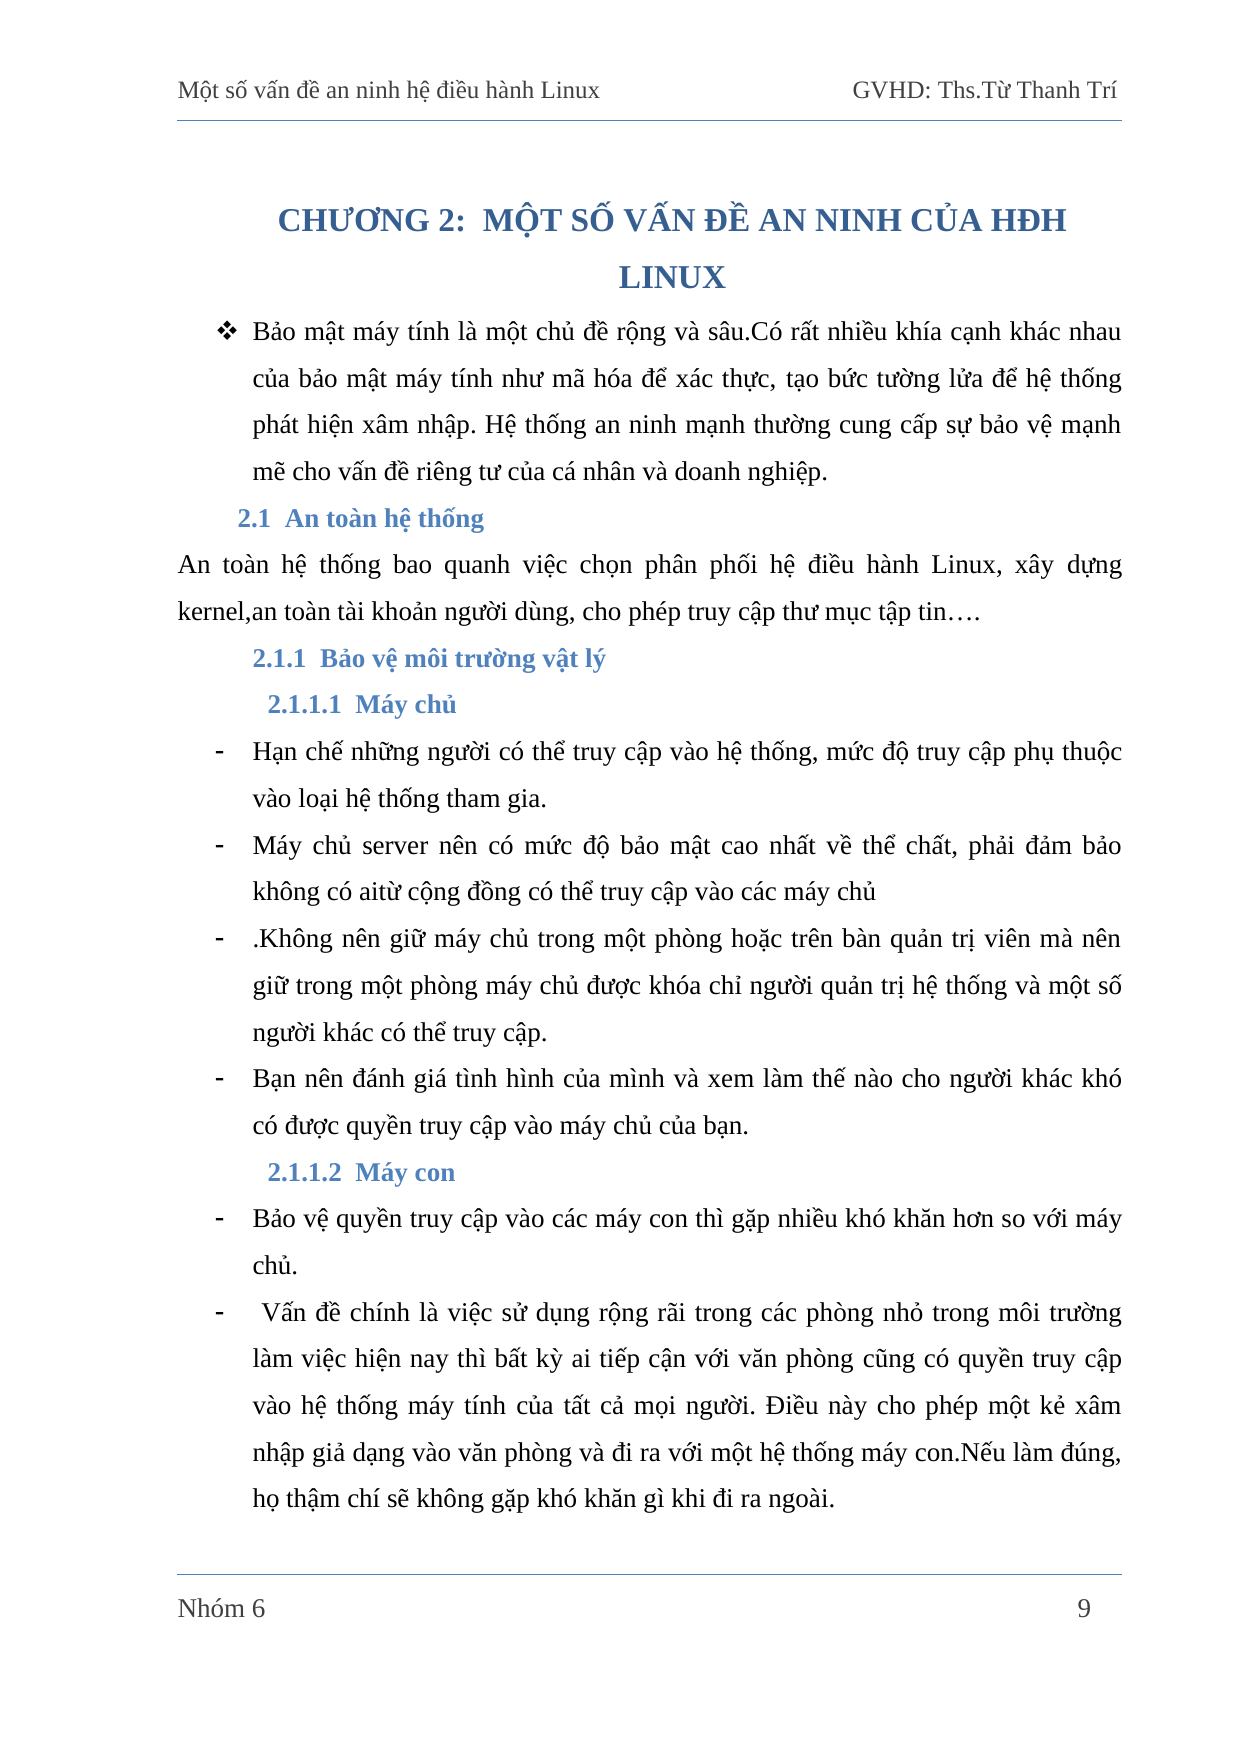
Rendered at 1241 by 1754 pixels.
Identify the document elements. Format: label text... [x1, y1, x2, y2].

list .Không nên giữ máy chủ trong một phòng hoặc trên bàn quản trị viên mà nên giữ trong một phòng máy chủ được khóa chỉ người quản trị hệ thống và một số người khác có thể truy cập. [215, 922, 1122, 1047]
subtitle 2.1.1 Bảo vệ môi trường vật lý [252, 642, 1122, 673]
list Bạn nên đánh giá tình hình của mình và xem làm thế nào cho người khác khó có được quyền truy cập vào máy chủ của bạn. [215, 1062, 1122, 1140]
list Hạn chế những người có thể truy cập vào hệ thống, mức độ truy cập phụ thuộc vào loại hệ thống tham gia. [215, 735, 1122, 813]
subtitle 2.1 An toàn hệ thống [237, 502, 1122, 533]
subtitle 2.1.1.1 Máy chủ [267, 689, 1122, 720]
list Bảo mật máy tính là một chủ đề rộng và sâu.Có rất nhiều khía cạnh khác nhau của bảo mật máy tính như mã hóa để xác thực, tạo bức tường lửa để hệ thống phát hiện xâm nhập. Hệ thống an ninh mạnh thường cung cấp sự bảo vệ mạnh mẽ cho vấn đề riêng tư của cá nhân và doanh nghiệp. [215, 315, 1122, 486]
list Vấn đề chính là việc sử dụng rộng rãi trong các phòng nhỏ trong môi trường làm việc hiện nay thì bất kỳ ai tiếp cận với văn phòng cũng có quyền truy cập vào hệ thống máy tính của tất cả mọi người. Điều này cho phép một kẻ xâm nhập giả dạng vào văn phòng và đi ra với một hệ thống máy con.Nếu làm đúng, họ thậm chí sẽ không gặp khó khăn gì khi đi ra ngoài. [215, 1296, 1122, 1514]
list Bảo vệ quyền truy cập vào các máy con thì gặp nhiều khó khăn hơn so với máy chủ. [215, 1202, 1122, 1280]
text An toàn hệ thống bao quanh việc chọn phân phối hệ điều hành Linux, xây dựng kernel,an toàn tài khoản người dùng, cho phép truy cập thư mục tập tin…. [177, 549, 1122, 626]
list Máy chủ server nên có mức độ bảo mật cao nhất về thể chất, phải đảm bảo không có aitừ cộng đồng có thể truy cập vào các máy chủ [215, 829, 1122, 907]
subtitle CHƯƠNG 2: MỘT SỐ VẤN ĐỀ AN NINH CỦA HĐH LINUX [222, 200, 1122, 296]
subtitle 2.1.1.2 Máy con [267, 1156, 1122, 1187]
